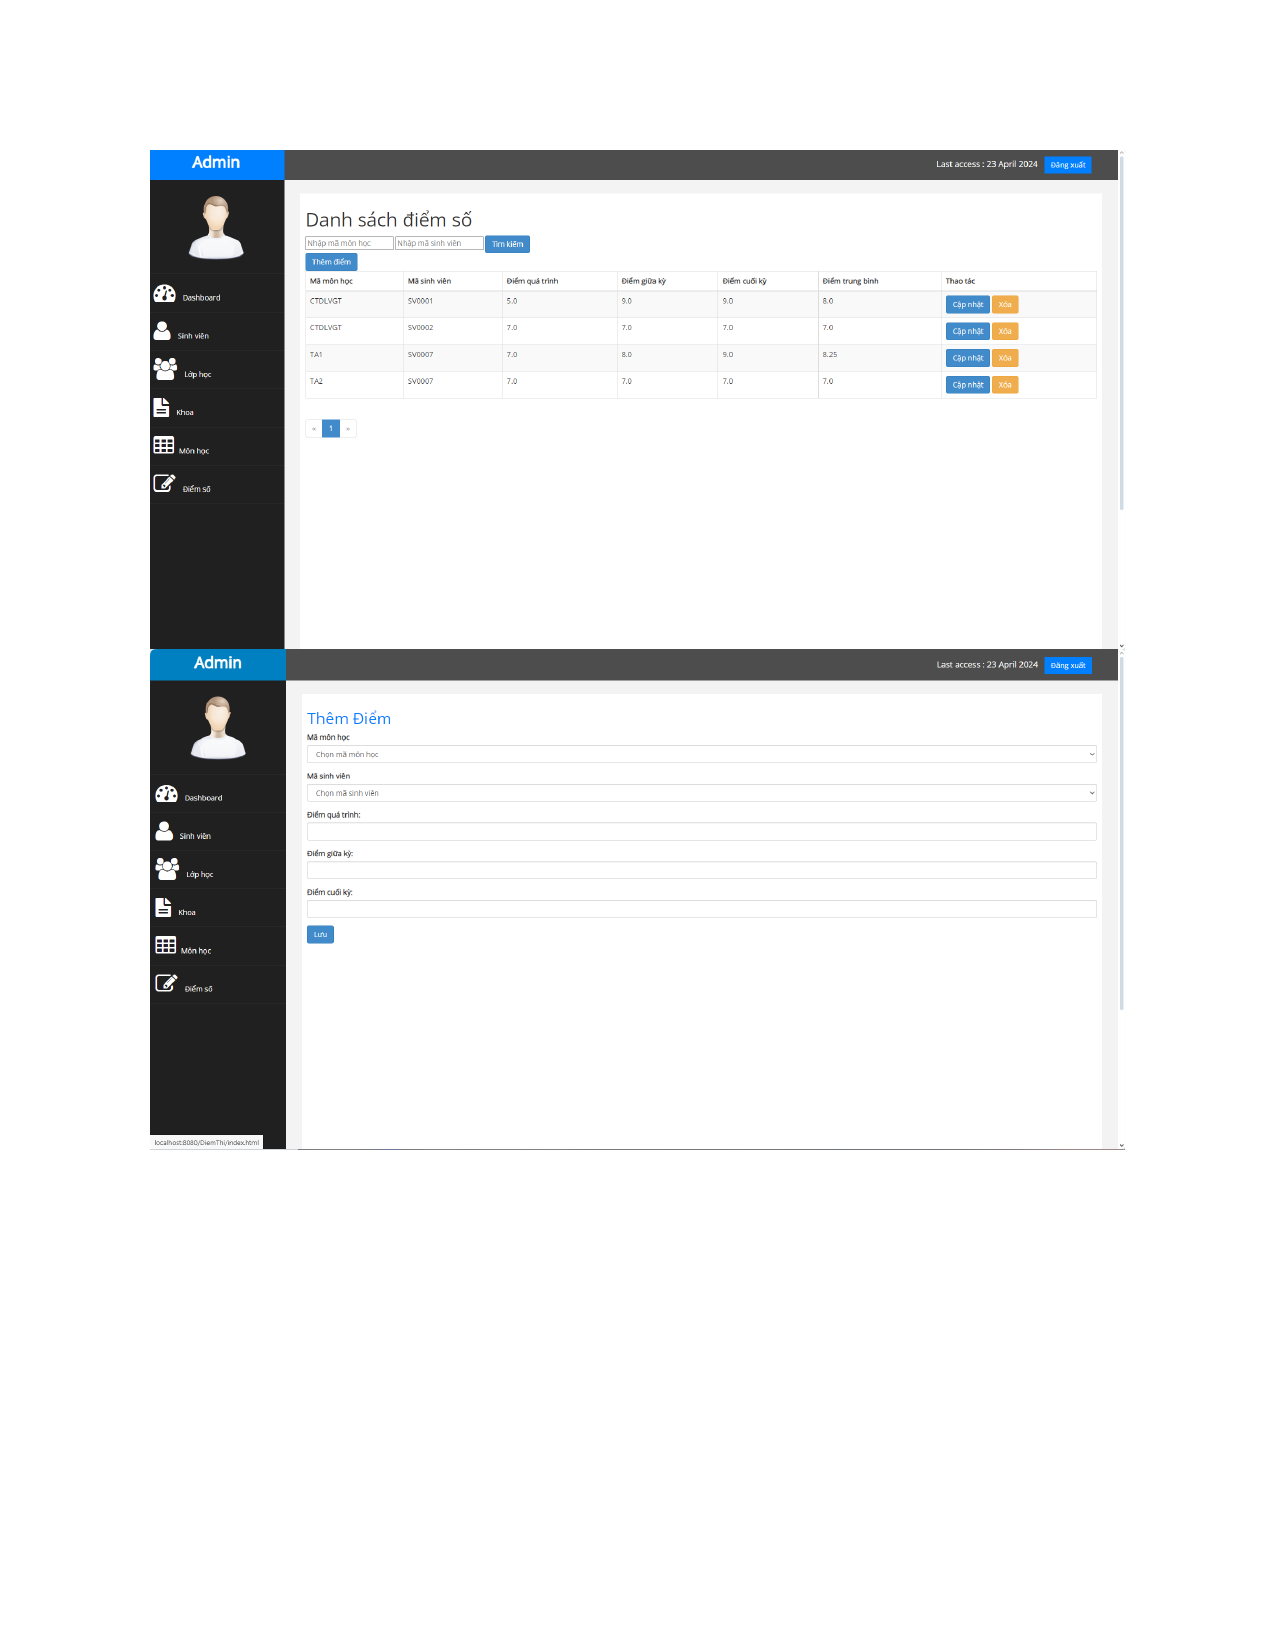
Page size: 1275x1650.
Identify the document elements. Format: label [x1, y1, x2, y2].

picture [150, 150, 1125, 1150]
picture [198, 657, 227, 668]
picture [234, 660, 241, 668]
